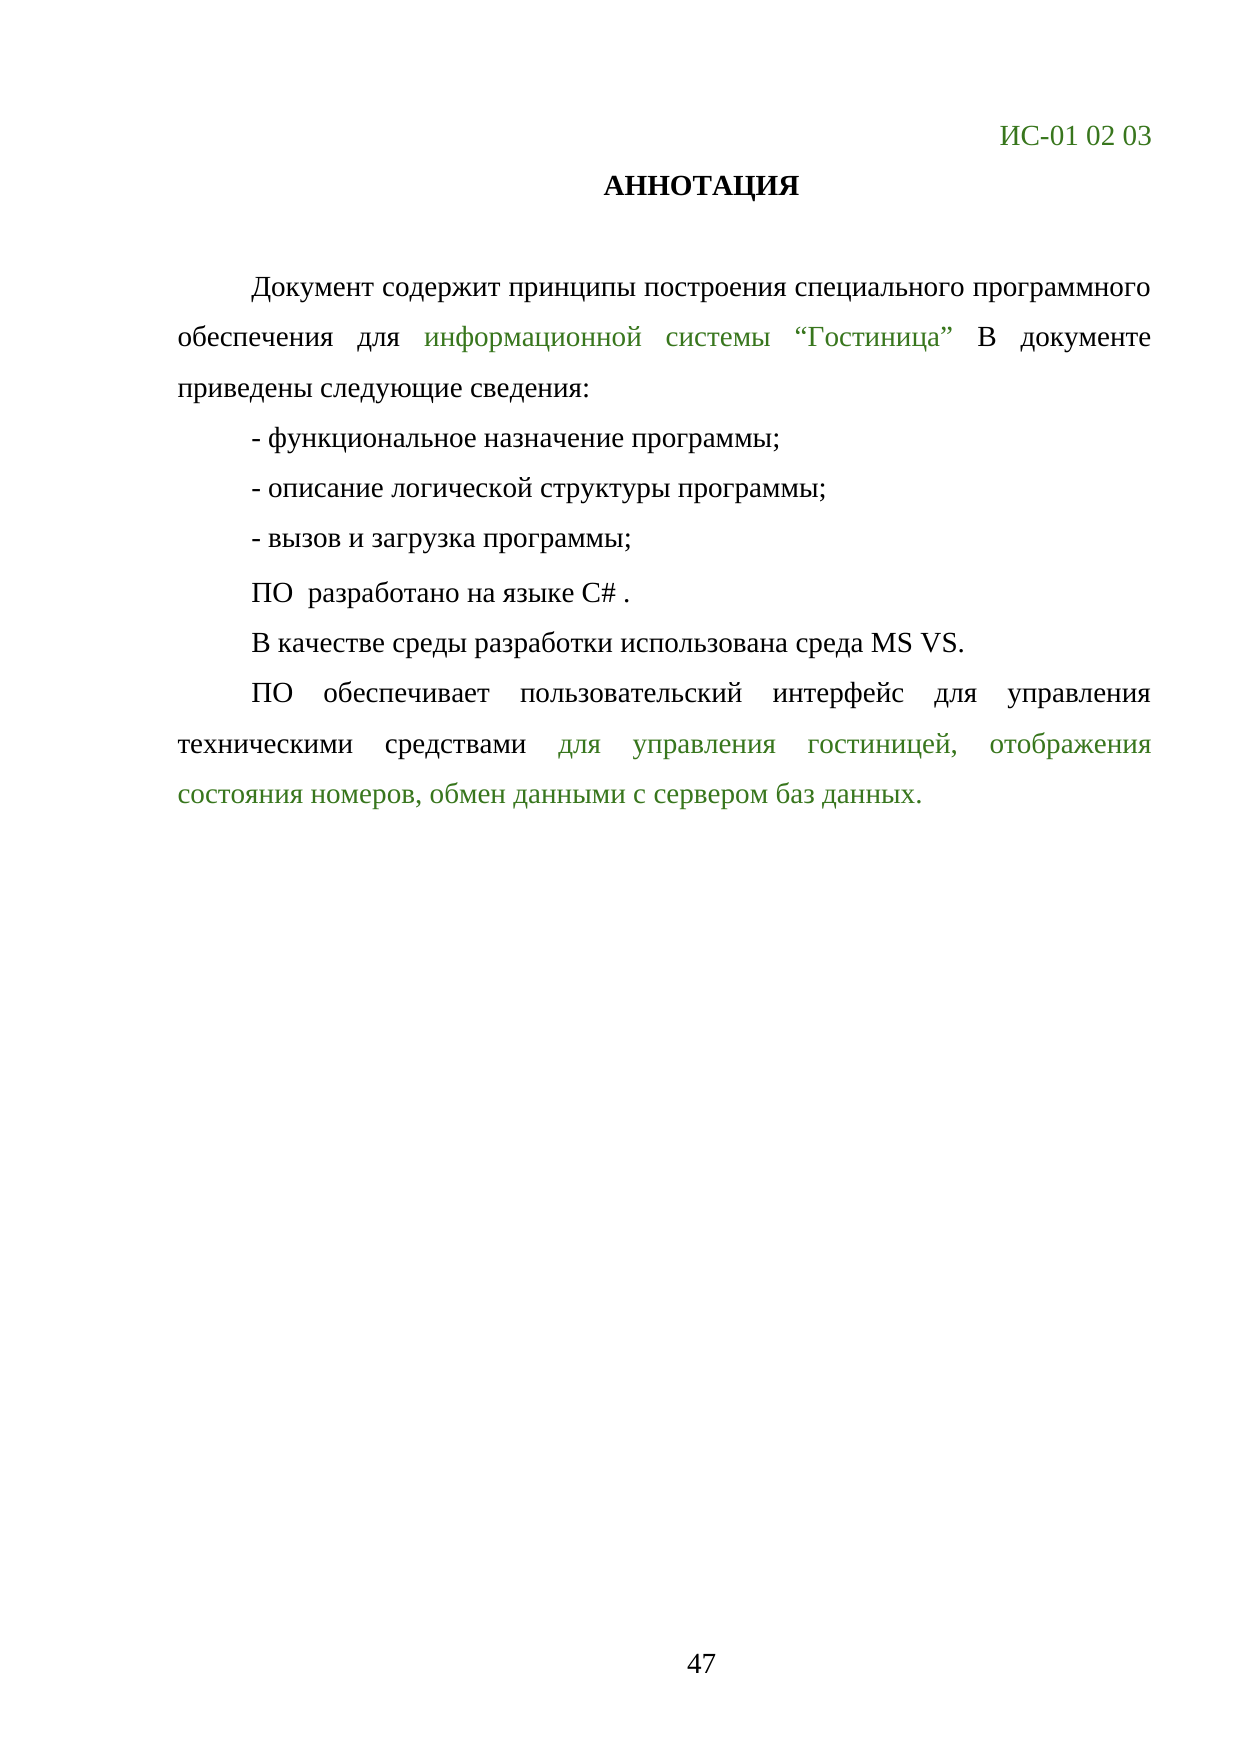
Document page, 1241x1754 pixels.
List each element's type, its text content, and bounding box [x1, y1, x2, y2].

text ПО разработано на языке C# . [177, 575, 1152, 608]
text АННОТАЦИЯ [177, 168, 1152, 202]
text ПО обеспечивает пользовательский интерфейс для управления техническими средствами для управления гостиницей, отображения состояния номеров, обмен данными с сервером баз данных. [177, 676, 1152, 810]
text - описание логической структуры программы; [177, 470, 1152, 504]
text Документ содержит принципы построения специального программного обеспечения для информационной системы “Гостиница” В документе приведены следующие сведения: [177, 269, 1152, 403]
text - функциональное назначение программы; [177, 420, 1152, 453]
text - вызов и загрузка программы; [177, 521, 1152, 554]
text ИС-01 02 03 [177, 118, 1152, 152]
text В качестве среды разработки использована среда MS VS. [177, 625, 1152, 659]
